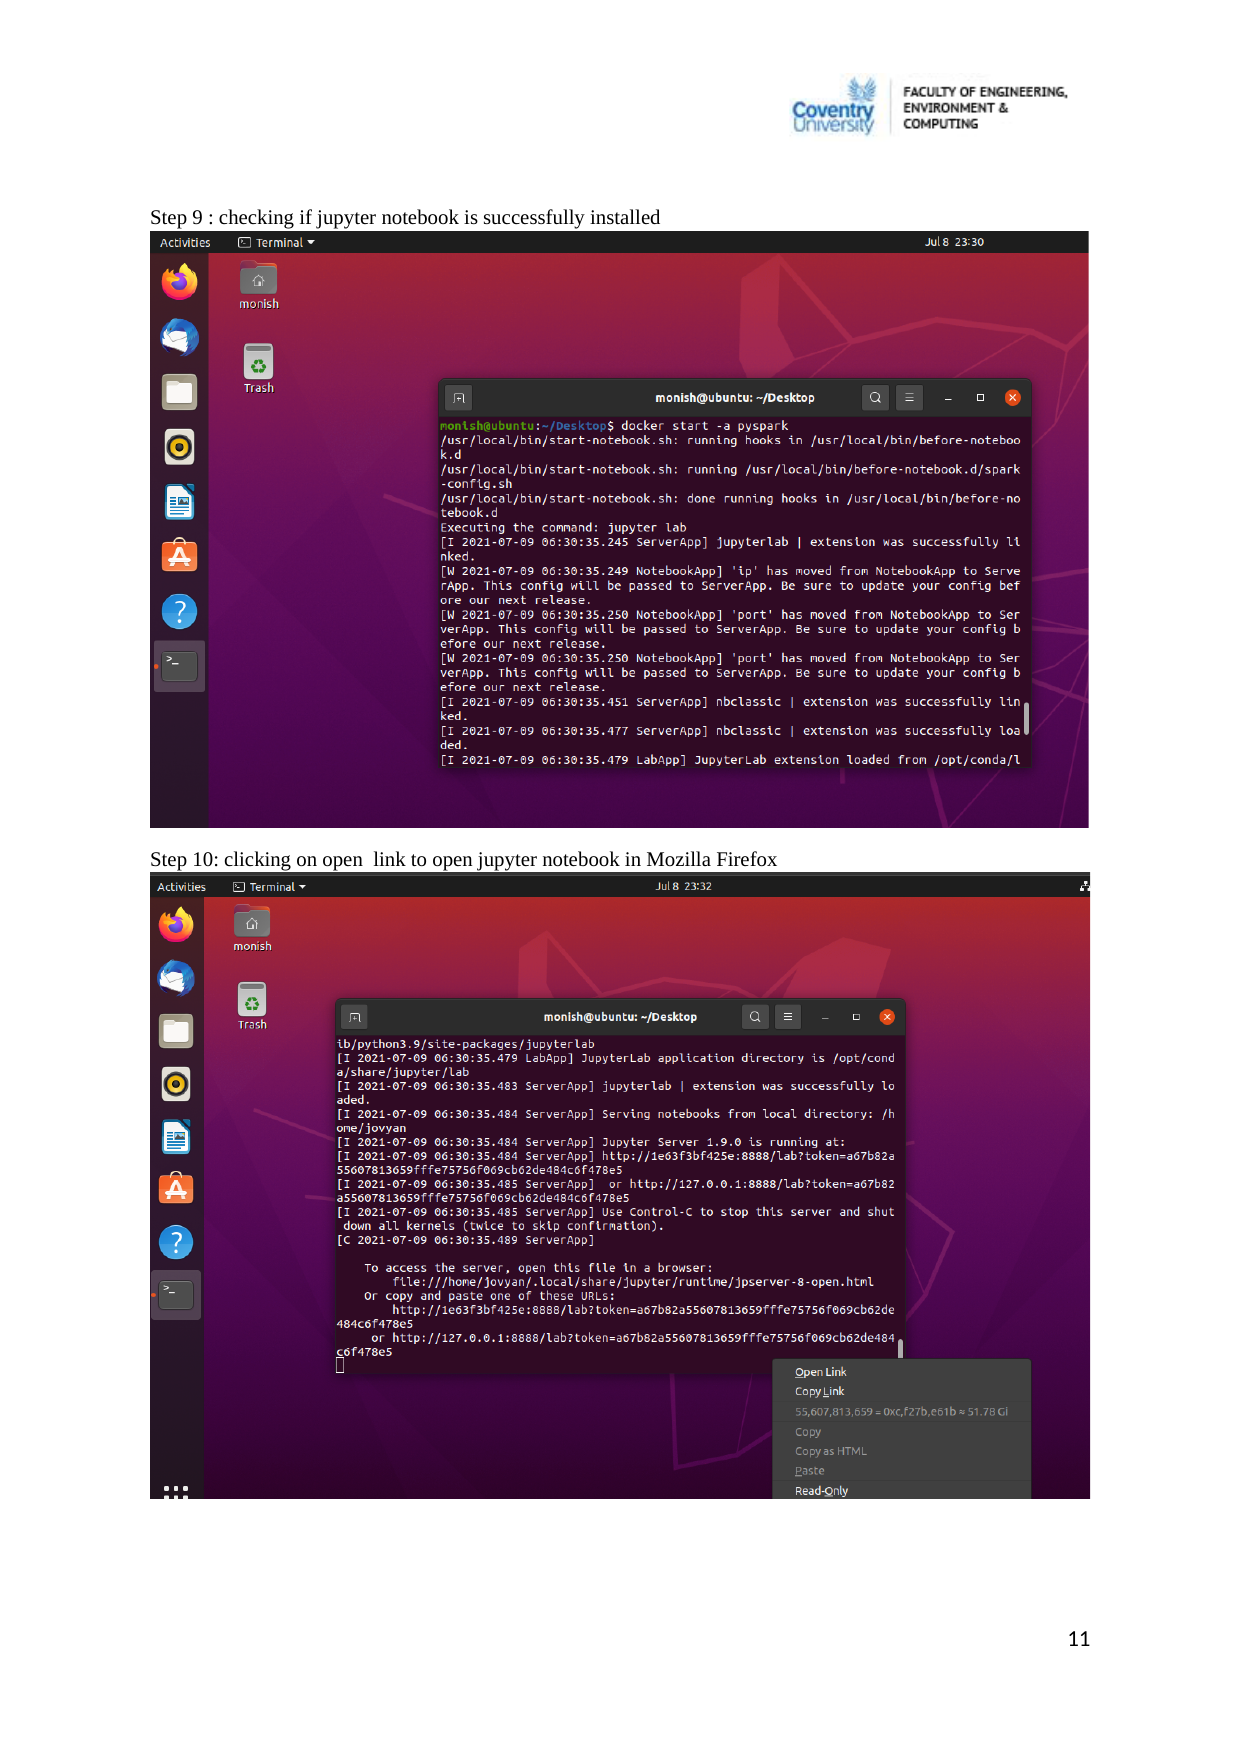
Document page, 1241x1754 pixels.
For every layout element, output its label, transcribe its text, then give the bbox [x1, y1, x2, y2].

text Step 10: clicking on open link to open jupyter notebook in Mozilla Firefox [150, 847, 1090, 872]
picture [150, 231, 1089, 828]
picture [763, 73, 1091, 159]
picture [150, 872, 1091, 1499]
